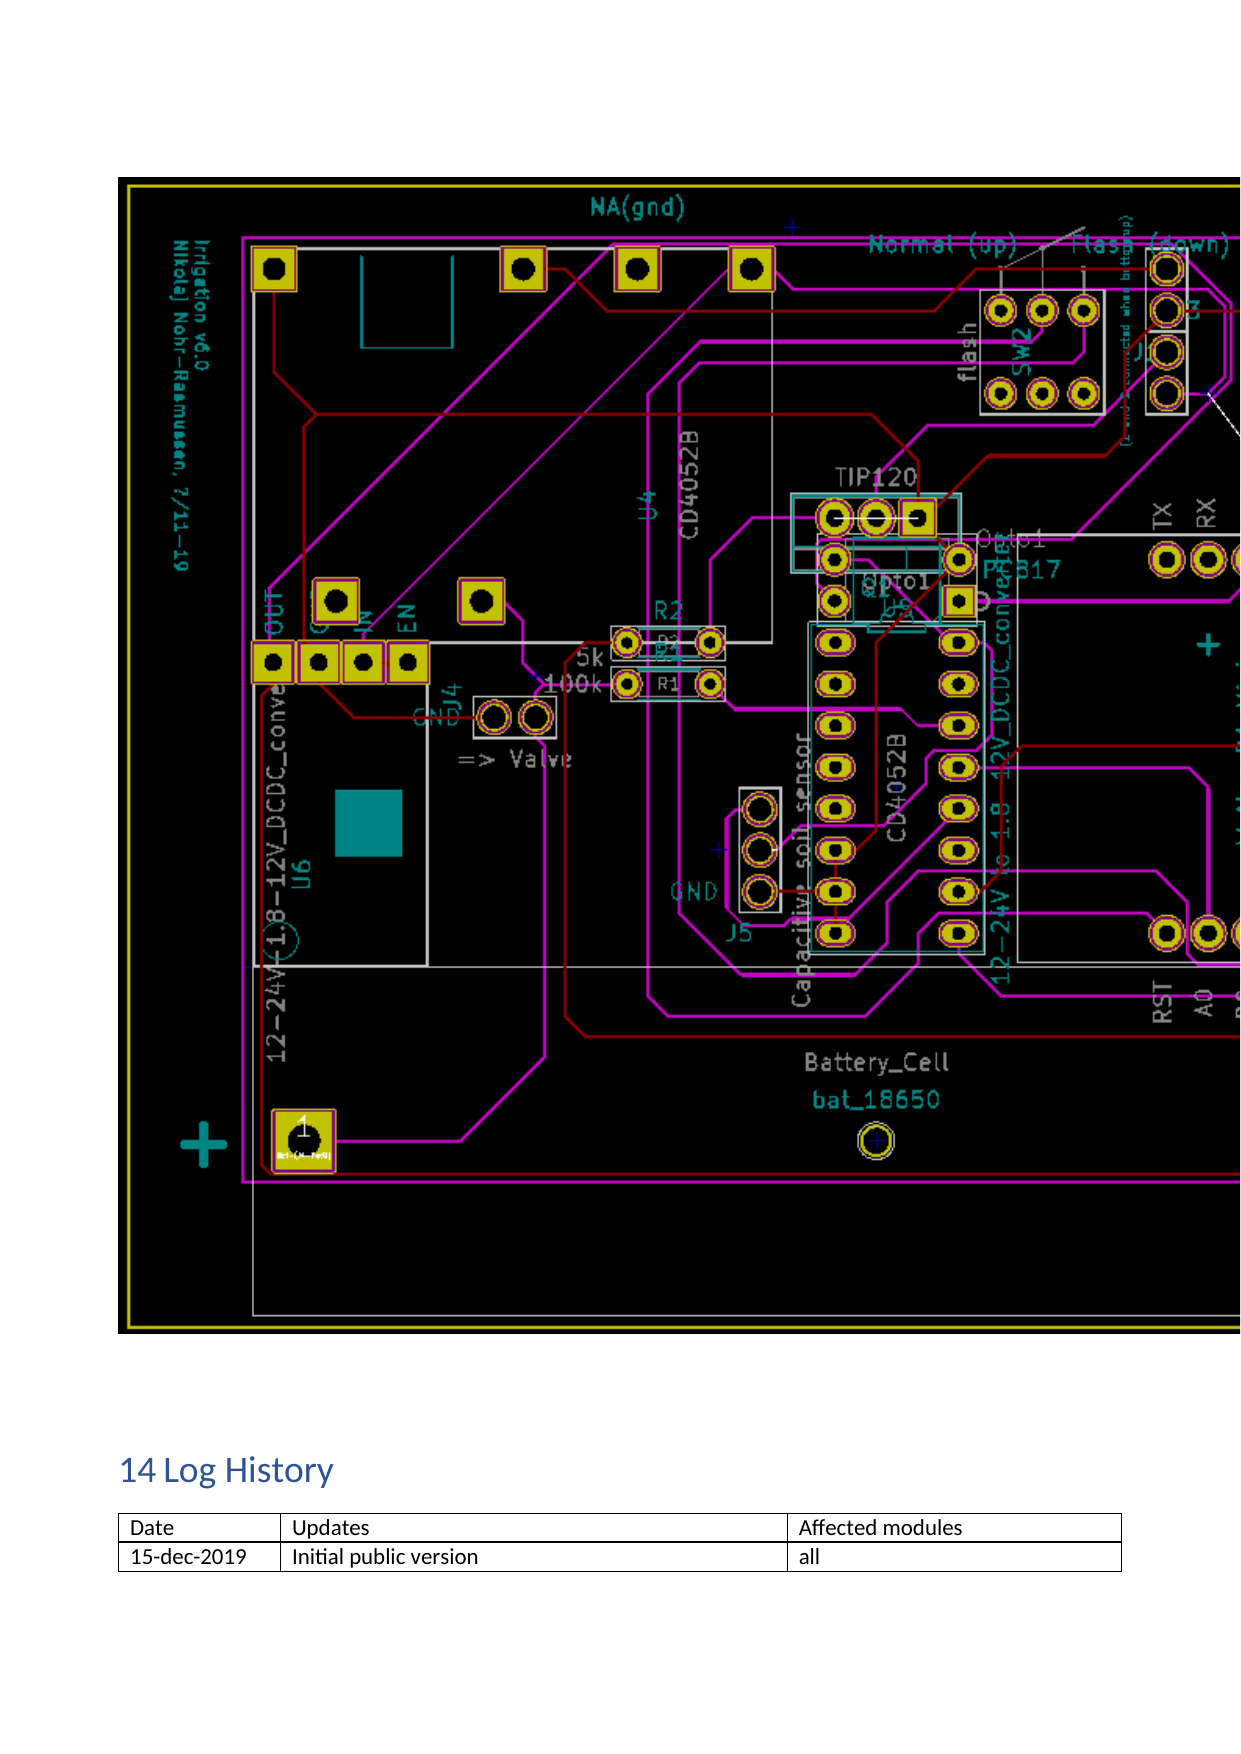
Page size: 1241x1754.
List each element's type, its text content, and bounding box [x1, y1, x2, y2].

table_header Updates [281, 1514, 787, 1541]
table_cell Initial public version [281, 1543, 787, 1571]
table_header Affected modules [788, 1514, 1121, 1541]
table_header Date [119, 1514, 280, 1541]
table_cell 15-dec-2019 [119, 1543, 280, 1571]
table_cell all [788, 1543, 1121, 1571]
picture [118, 177, 1241, 1334]
subtitle Log History [118, 1446, 1122, 1492]
